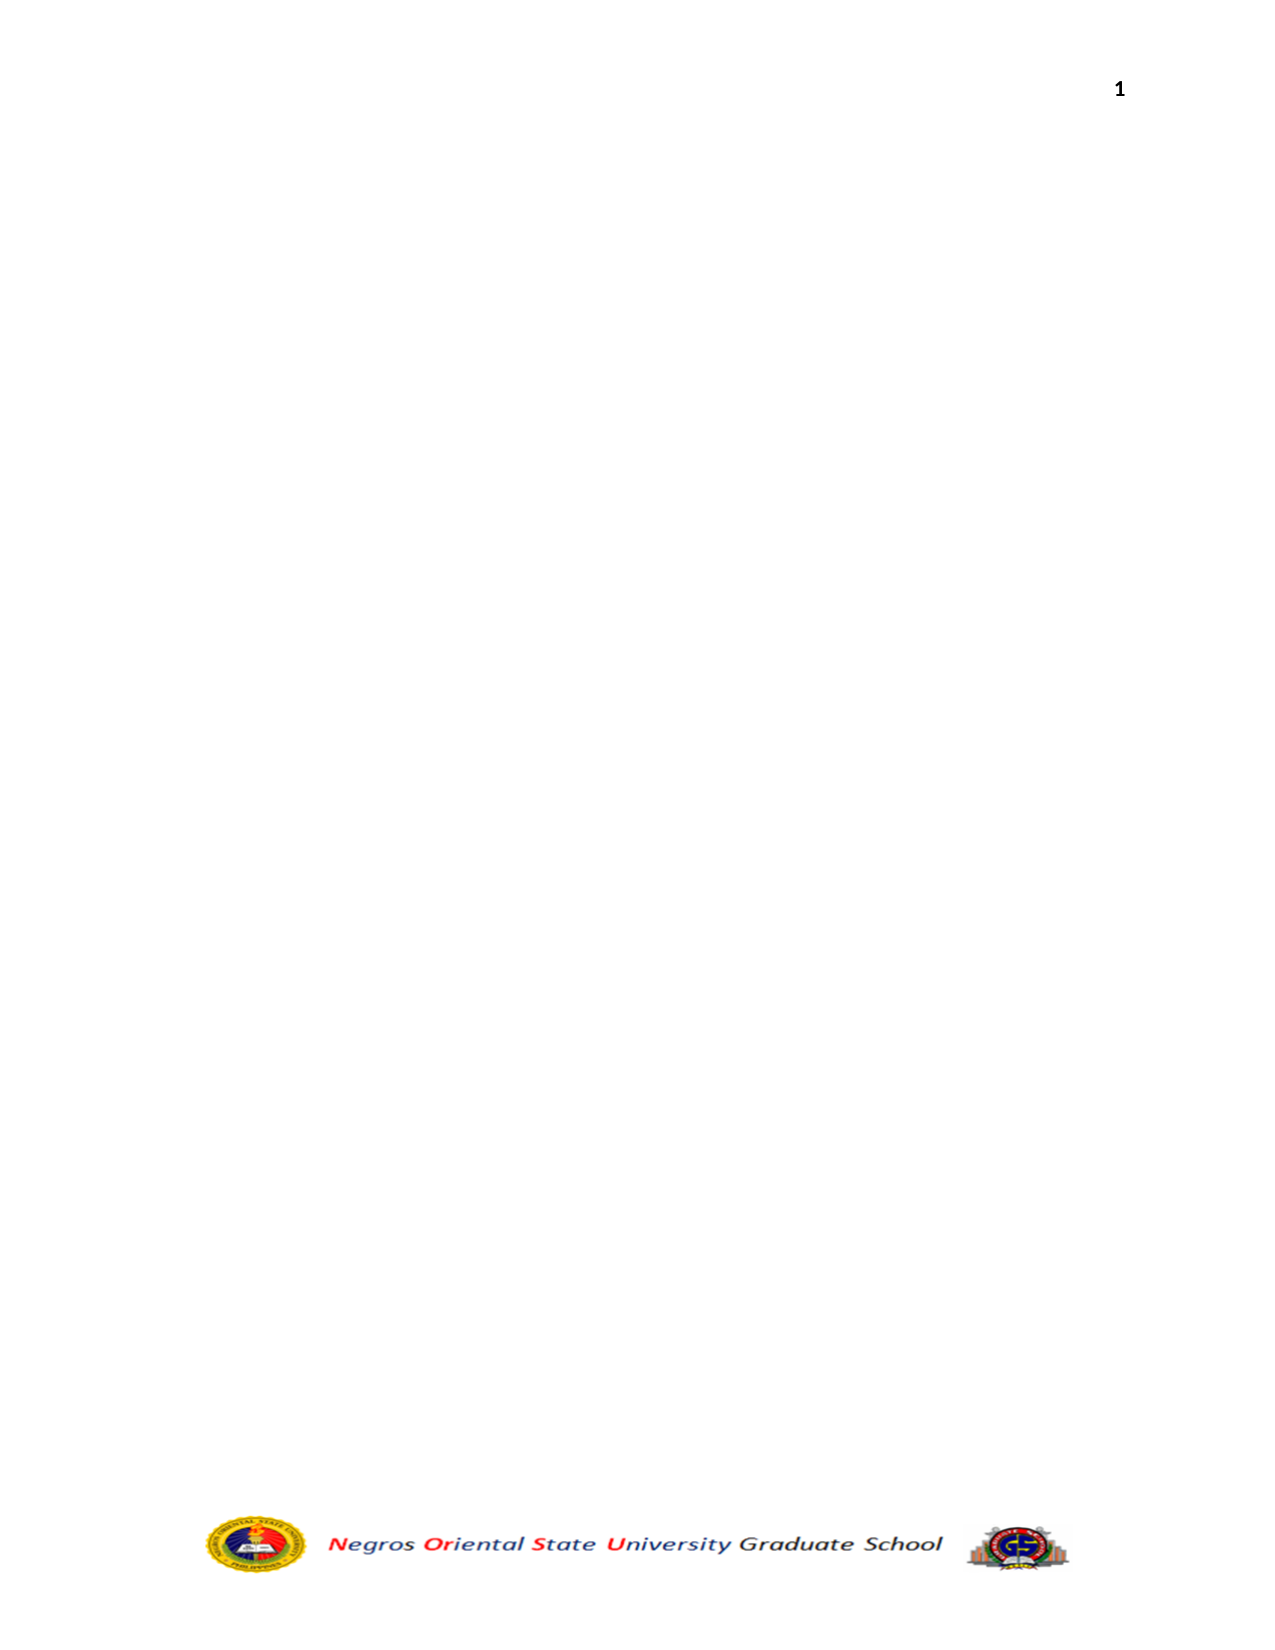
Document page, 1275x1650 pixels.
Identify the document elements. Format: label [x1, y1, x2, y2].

picture [202, 1513, 1073, 1577]
